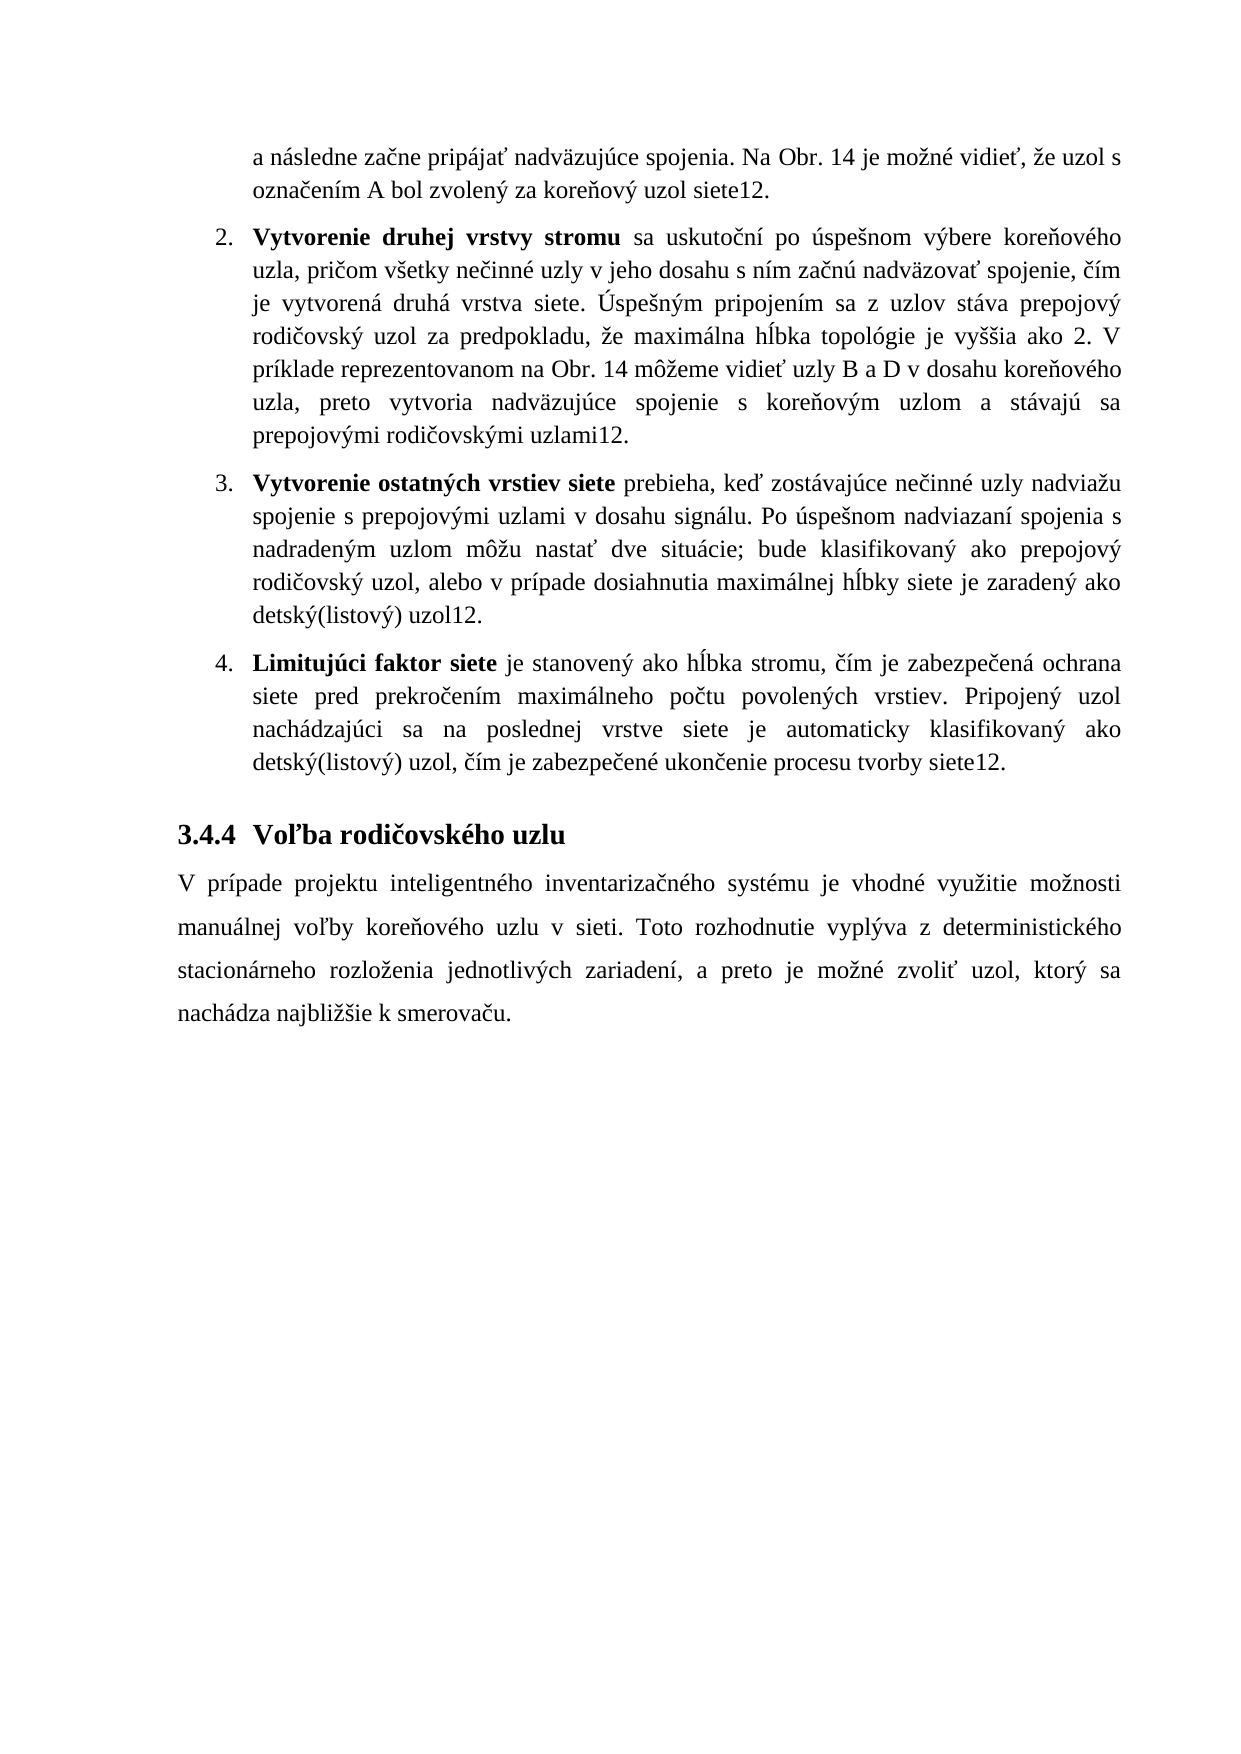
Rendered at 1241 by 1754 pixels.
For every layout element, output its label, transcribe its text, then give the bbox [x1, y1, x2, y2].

list Vytvorenie druhej vrstvy stromu sa uskutoční po úspešnom výbere koreňového uzla, pričom všetky nečinné uzly v jeho dosahu s ním začnú nadväzovať spojenie, čím je vytvorená druhá vrstva siete. Úspešným pripojením sa z uzlov stáva prepojový rodičovský uzol za predpokladu, že maximálna hĺbka topológie je vyššia ako 2. V príklade reprezentovanom na Obr. 14 môžeme vidieť uzly B a D v dosahu koreňového uzla, preto vytvoria nadväzujúce spojenie s koreňovým uzlom a stávajú sa prepojovými rodičovskými uzlami. [215, 222, 1122, 449]
subtitle Voľba rodičovského uzlu [177, 817, 1122, 851]
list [215, 142, 1122, 203]
list Limitujúci faktor siete je stanovený ako hĺbka stromu, čím je zabezpečená ochrana siete pred prekročením maximálneho počtu povolených vrstiev. Pripojený uzol nachádzajúci sa na poslednej vrstve siete je automaticky klasifikovaný ako detský(listový) uzol, čím je zabezpečené ukončenie procesu tvorby siete. [215, 648, 1122, 776]
text V prípade projektu inteligentného inventarizačného systému je vhodné využitie možnosti manuálnej voľby koreňového uzlu v sieti. Toto rozhodnutie vyplýva z deterministického stacionárneho rozloženia jednotlivých zariadení, a preto je možné zvoliť uzol, ktorý sa nachádza najbližšie k smerovaču. [177, 868, 1122, 1027]
list Vytvorenie ostatných vrstiev siete prebieha, keď zostávajúce nečinné uzly nadviažu spojenie s prepojovými uzlami v dosahu signálu. Po úspešnom nadviazaní spojenia s nadradeným uzlom môžu nastať dve situácie; bude klasifikovaný ako prepojový rodičovský uzol, alebo v prípade dosiahnutia maximálnej hĺbky siete je zaradený ako detský(listový) uzol. [215, 468, 1122, 629]
